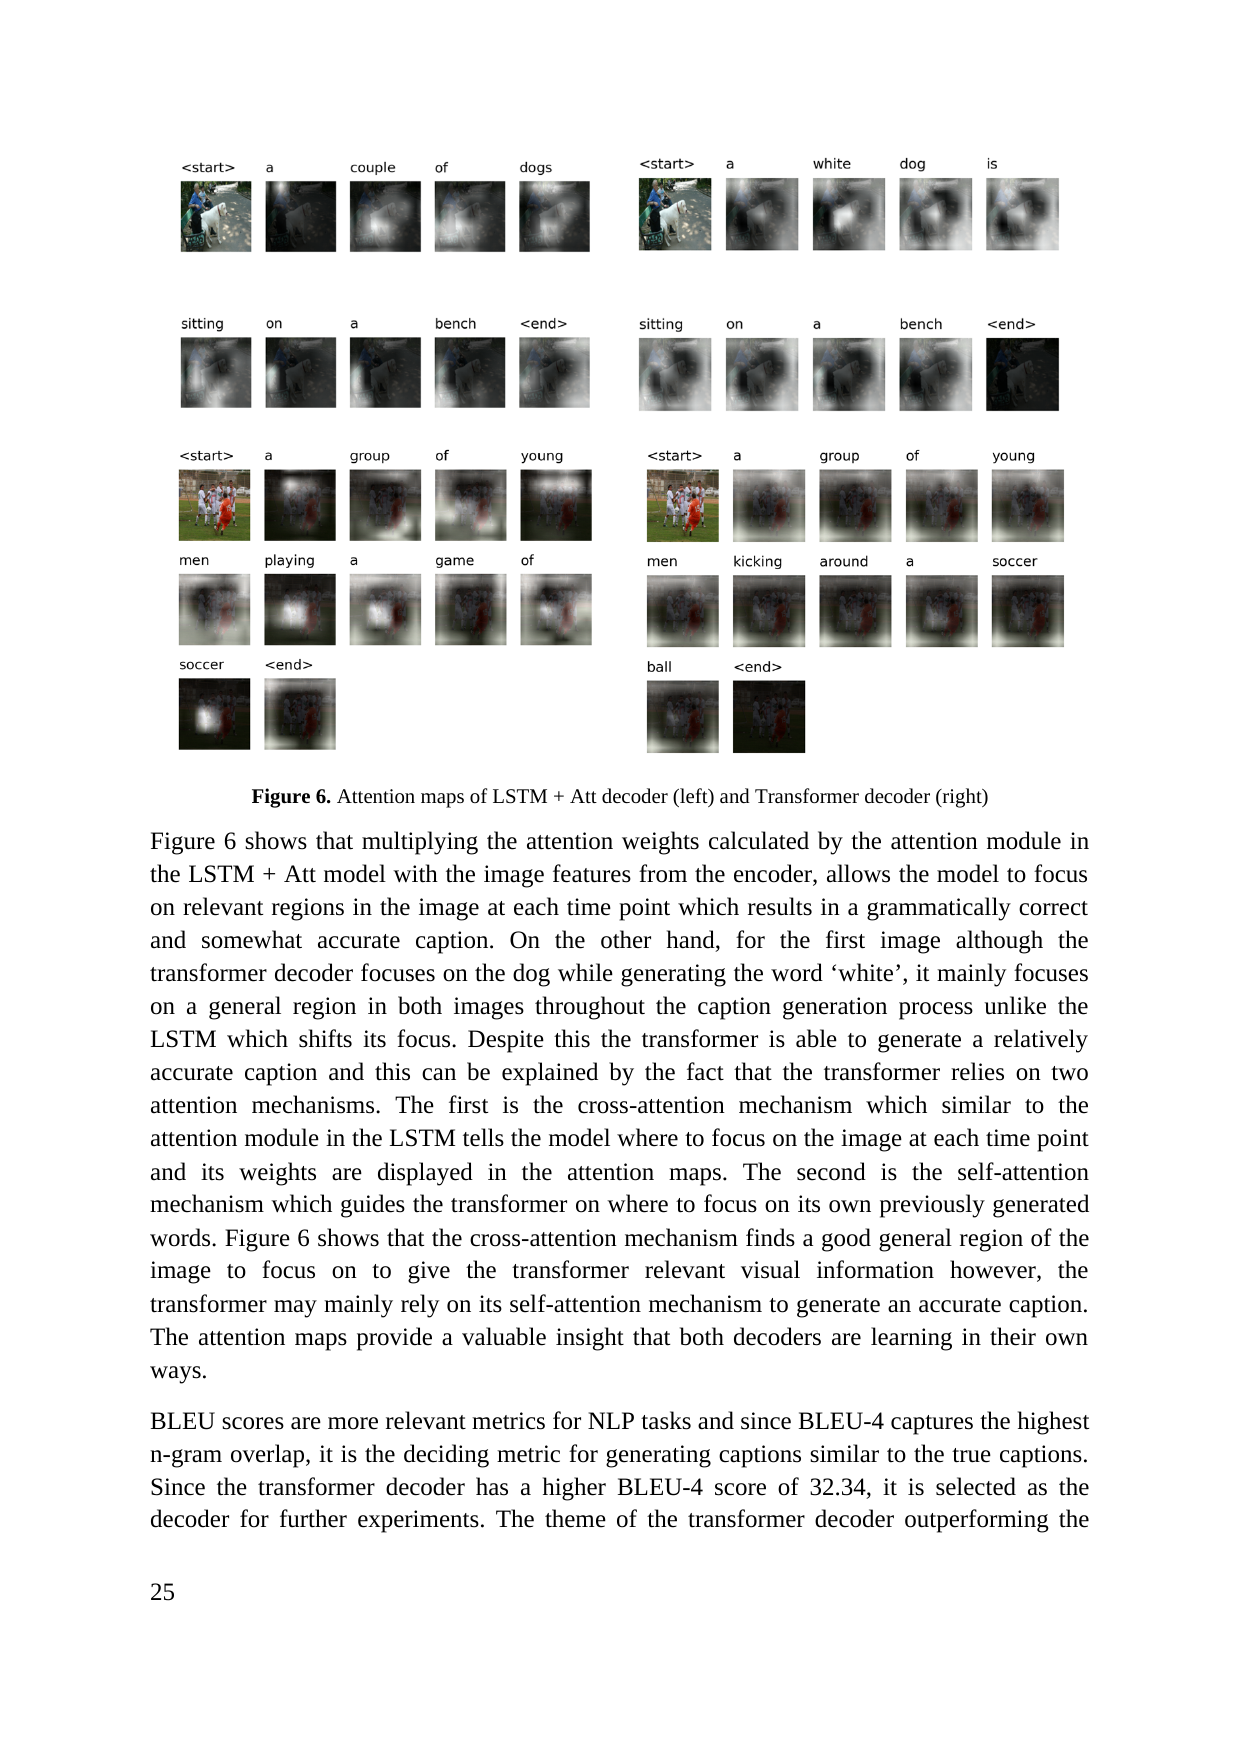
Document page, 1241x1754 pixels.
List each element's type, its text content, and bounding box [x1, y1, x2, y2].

table_header [620, 150, 1090, 442]
table_header [150, 150, 619, 442]
picture [170, 441, 600, 758]
text Figure 6. Attention maps of LSTM + Att decoder (left) and Transformer decoder (right) [150, 783, 1090, 808]
picture [638, 441, 1072, 761]
table_cell [620, 442, 1090, 783]
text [150, 1406, 1090, 1533]
text Figure 6 shows that multiplying the attention weights calculated by the attention module in the LSTM + Att model with the image features from the encoder, allows the model to focus on relevant regions in the image at each time point which results in a grammatically correct and somewhat accurate caption. On the other hand, for the first image although the transformer decoder focuses on the dog while generating the word ‘white’, it mainly focuses on a general region in both images throughout the caption generation process unlike the LSTM which shifts its focus. Despite this the transformer is able to generate a relatively accurate caption and this can be explained by the fact that the transformer relies on two attention mechanisms. The first is the cross-attention mechanism which similar to the attention module in the LSTM tells the model where to focus on the image at each time point and its weights are displayed in the attention maps. The second is the self-attention mechanism which guides the transformer on where to focus on its own previously generated words. Figure 6 shows that the cross-attention mechanism finds a good general region of the image to focus on to give the transformer relevant visual information however, the transformer may mainly rely on its self-attention mechanism to generate an accurate caption. The attention maps provide a valuable insight that both decoders are learning in their own ways. [150, 826, 1090, 1383]
picture [630, 150, 1067, 419]
table_cell [150, 442, 619, 783]
picture [172, 153, 598, 416]
